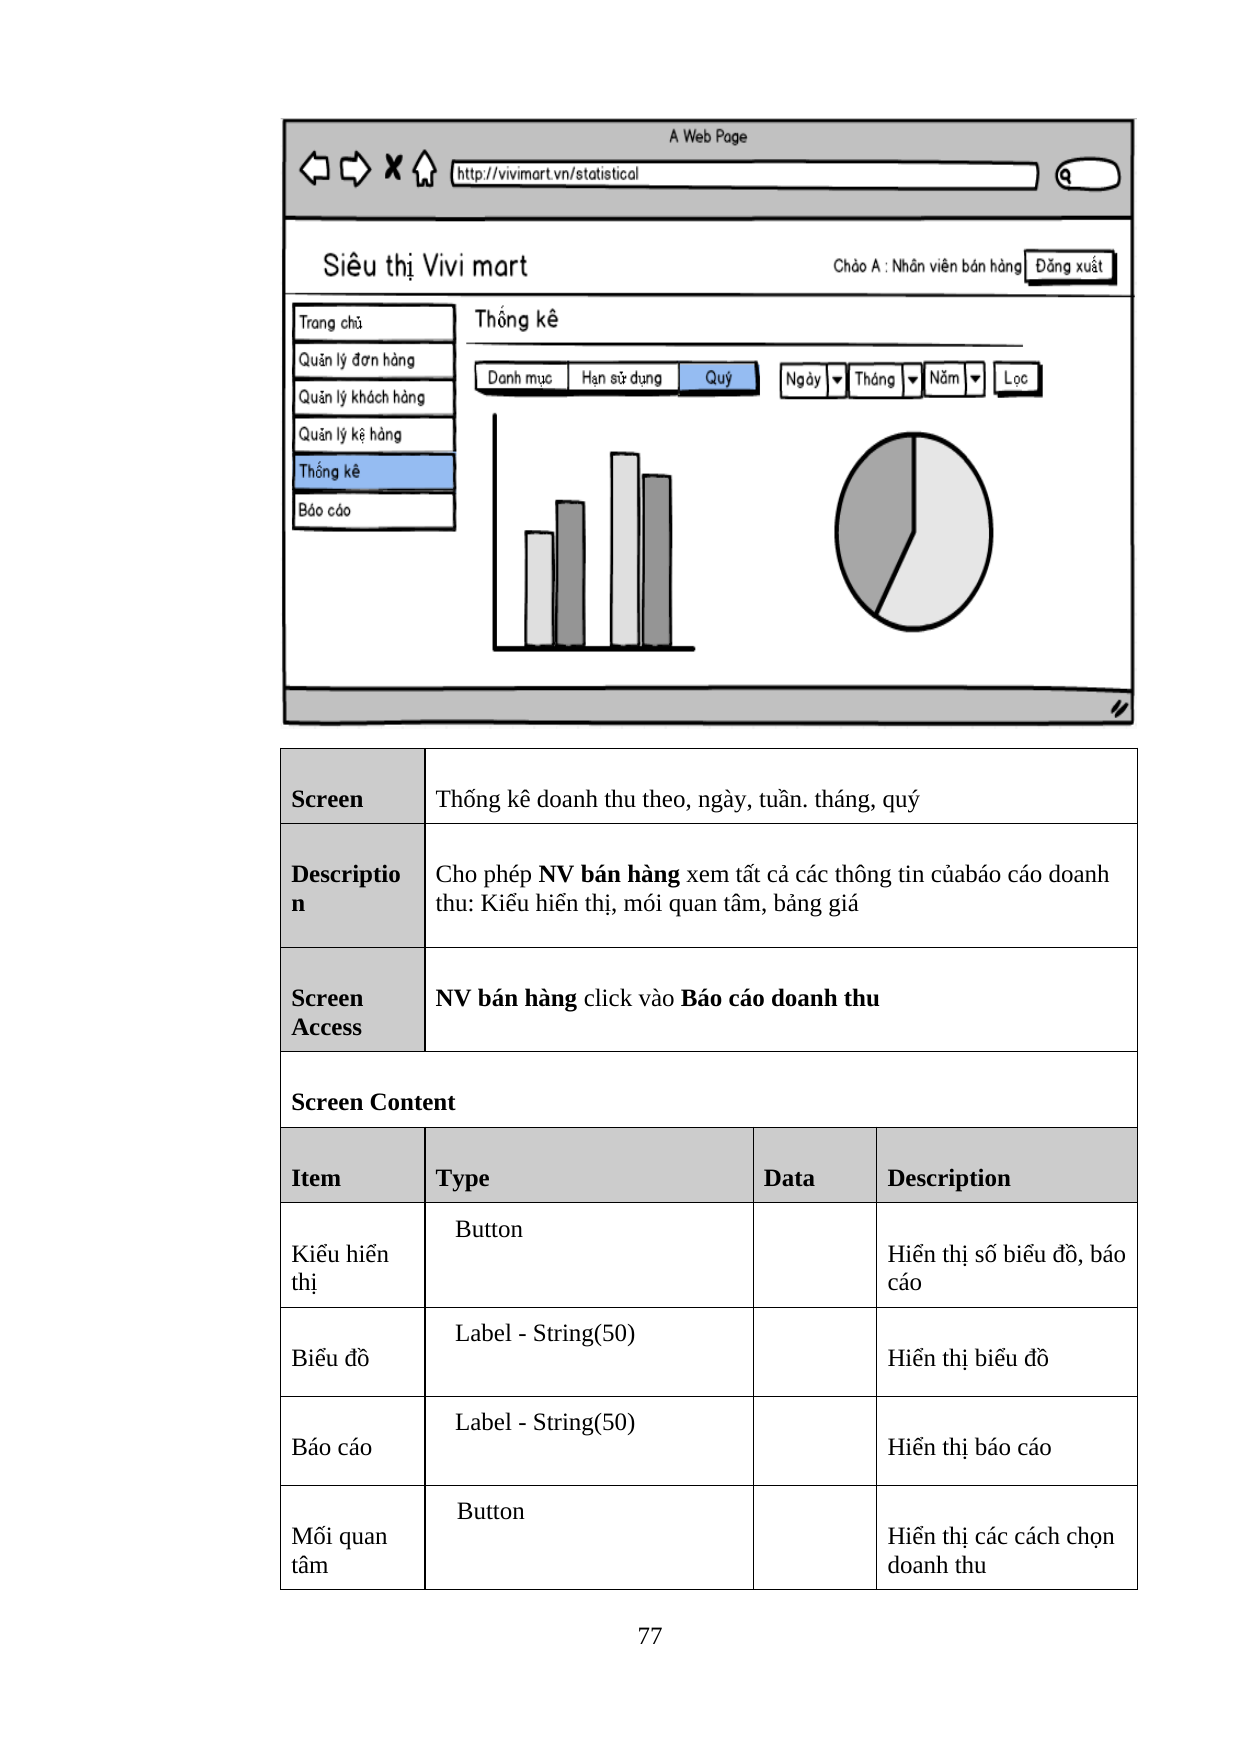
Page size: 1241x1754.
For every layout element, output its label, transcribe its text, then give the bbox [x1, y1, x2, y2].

table_cell Hiển thị các cách chọn doanh thu [877, 1486, 1137, 1589]
table_cell Description [877, 1128, 1137, 1202]
table_header Thống kê doanh thu theo, ngày, tuần. tháng, quý [426, 749, 1137, 823]
table_cell Báo cáo [281, 1397, 424, 1485]
table_cell [754, 1397, 876, 1485]
table_cell Button [426, 1203, 753, 1307]
table_header Screen [281, 749, 424, 823]
table_cell Hiển thị báo cáo [877, 1397, 1137, 1485]
table_cell Type [426, 1128, 753, 1202]
table_cell Item [281, 1128, 424, 1202]
table_cell Biểu đồ [281, 1308, 424, 1396]
table_cell [754, 1308, 876, 1396]
table_cell [754, 1486, 876, 1589]
table_cell Data [754, 1128, 876, 1202]
table_cell NV bán hàng click vào Báo cáo doanh thu [426, 948, 1137, 1051]
table_cell Button [426, 1486, 753, 1589]
table_cell Cho phép NV bán hàng xem tất cả các thông tin củabáo cáo doanh thu: Kiểu hiển thị, mói quan tâm, bảng giá [426, 824, 1137, 947]
table_cell Hiển thị số biểu đồ, báo cáo [877, 1203, 1137, 1307]
table_cell Mối quan tâm [281, 1486, 424, 1589]
table_cell Screen Access [281, 948, 424, 1051]
table_cell Label - String(50) [426, 1308, 753, 1396]
picture [280, 118, 1137, 729]
table_cell Kiểu hiển thị [281, 1203, 424, 1307]
table_cell Label - String(50) [426, 1397, 753, 1485]
table_cell [754, 1203, 876, 1307]
table_cell Description [281, 824, 424, 947]
table_cell Screen Content [281, 1052, 1137, 1127]
table_cell Hiển thị biểu đồ [877, 1308, 1137, 1396]
